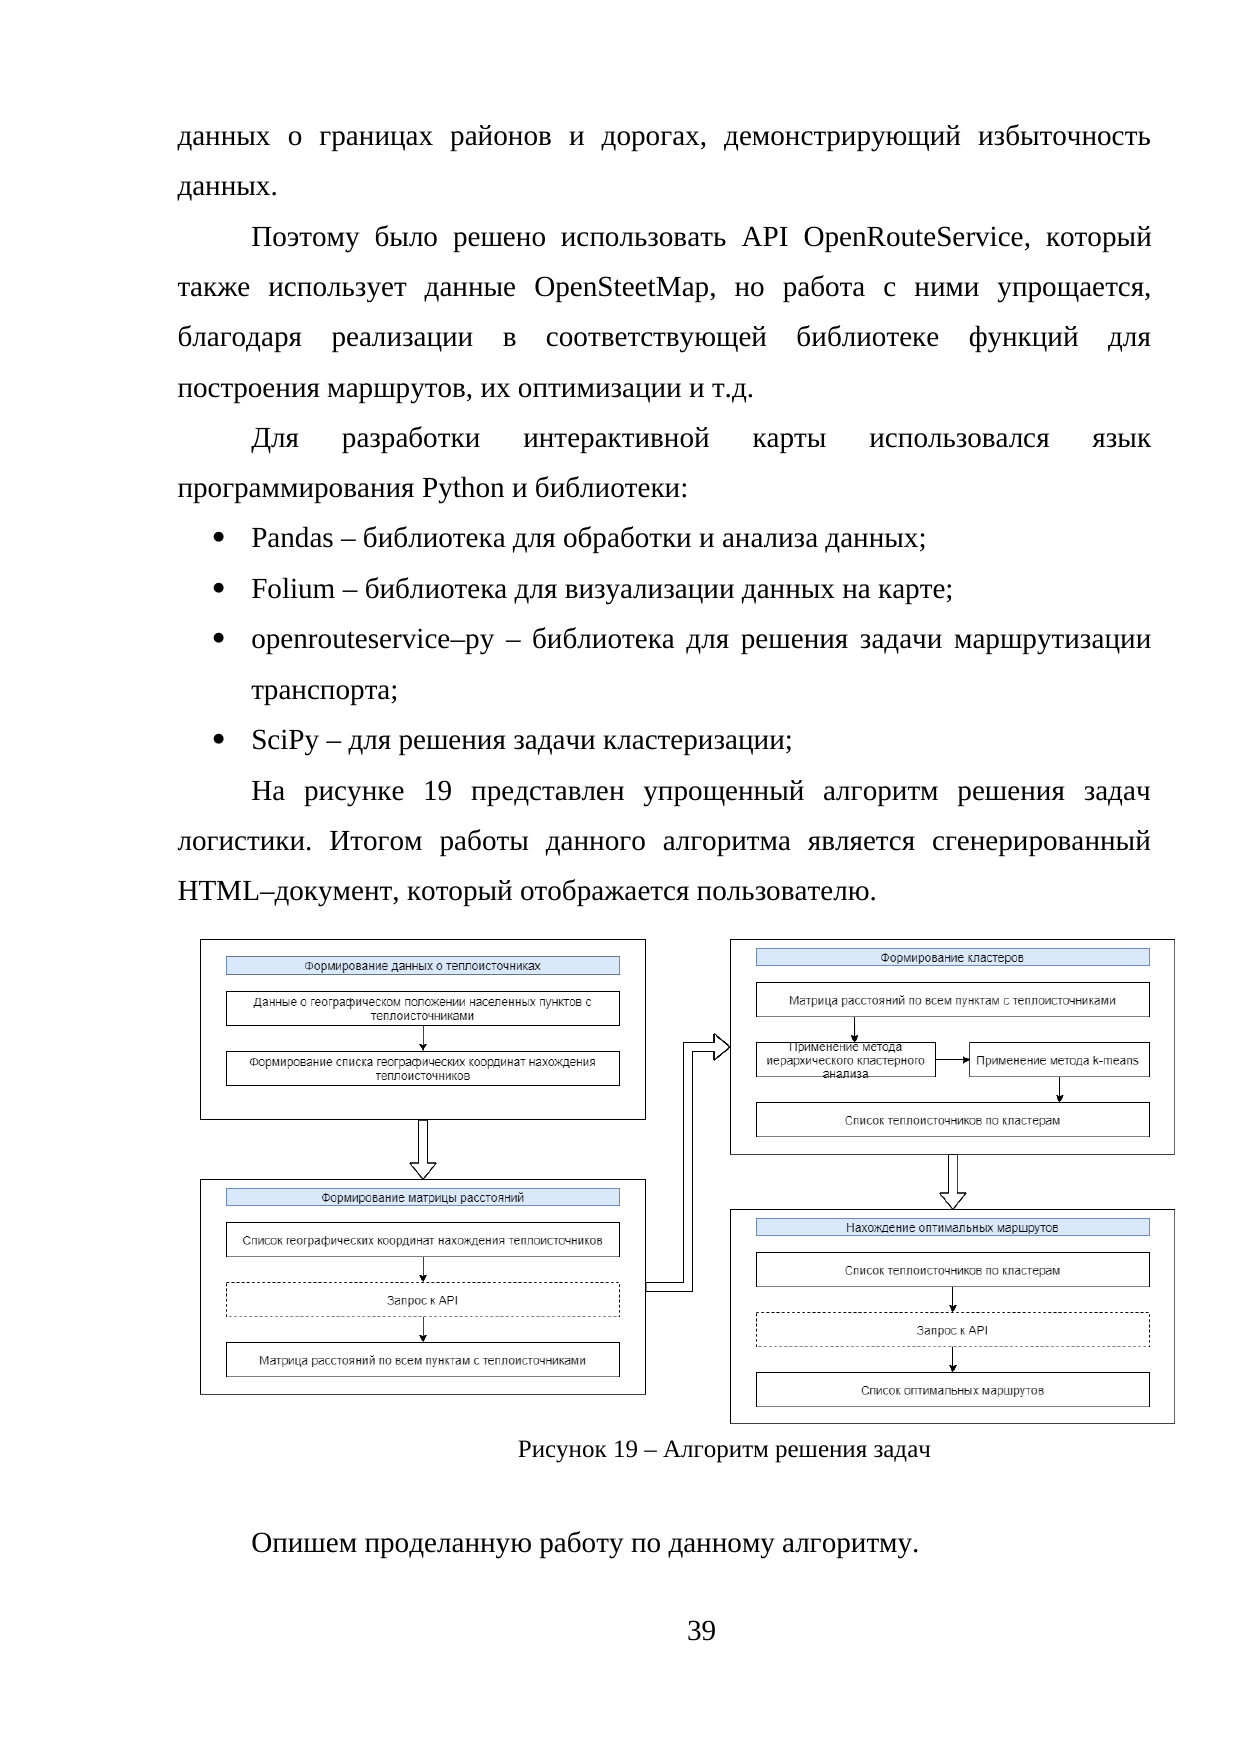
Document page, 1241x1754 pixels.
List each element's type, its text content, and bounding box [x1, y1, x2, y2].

list Pandas – библиотека для обработки и анализа данных; [213, 521, 1152, 554]
text Для разработки интерактивной карты использовался язык программирования Python и библиотеки: [177, 420, 1152, 504]
text Поэтому было решено использовать API OpenRouteService, который также использует данные OpenSteetMap, но работа с ними упрощается, благодаря реализации в соответствующей библиотеке функций для построения маршрутов, их оптимизации и т.д. [177, 219, 1152, 403]
list SciPy – для решения задачи кластеризации; [213, 722, 1152, 756]
list openrouteservice–py – библиотека для решения задачи маршрутизации транспорта; [213, 621, 1152, 705]
list Folium – библиотека для визуализации данных на карте; [213, 571, 1152, 605]
picture [200, 939, 1175, 1424]
text На рисунке 19 представлен упрощенный алгоритм решения задач логистики. Итогом работы данного алгоритма является сгенерированный HTML–документ, который отображается пользователю. [177, 773, 1152, 907]
